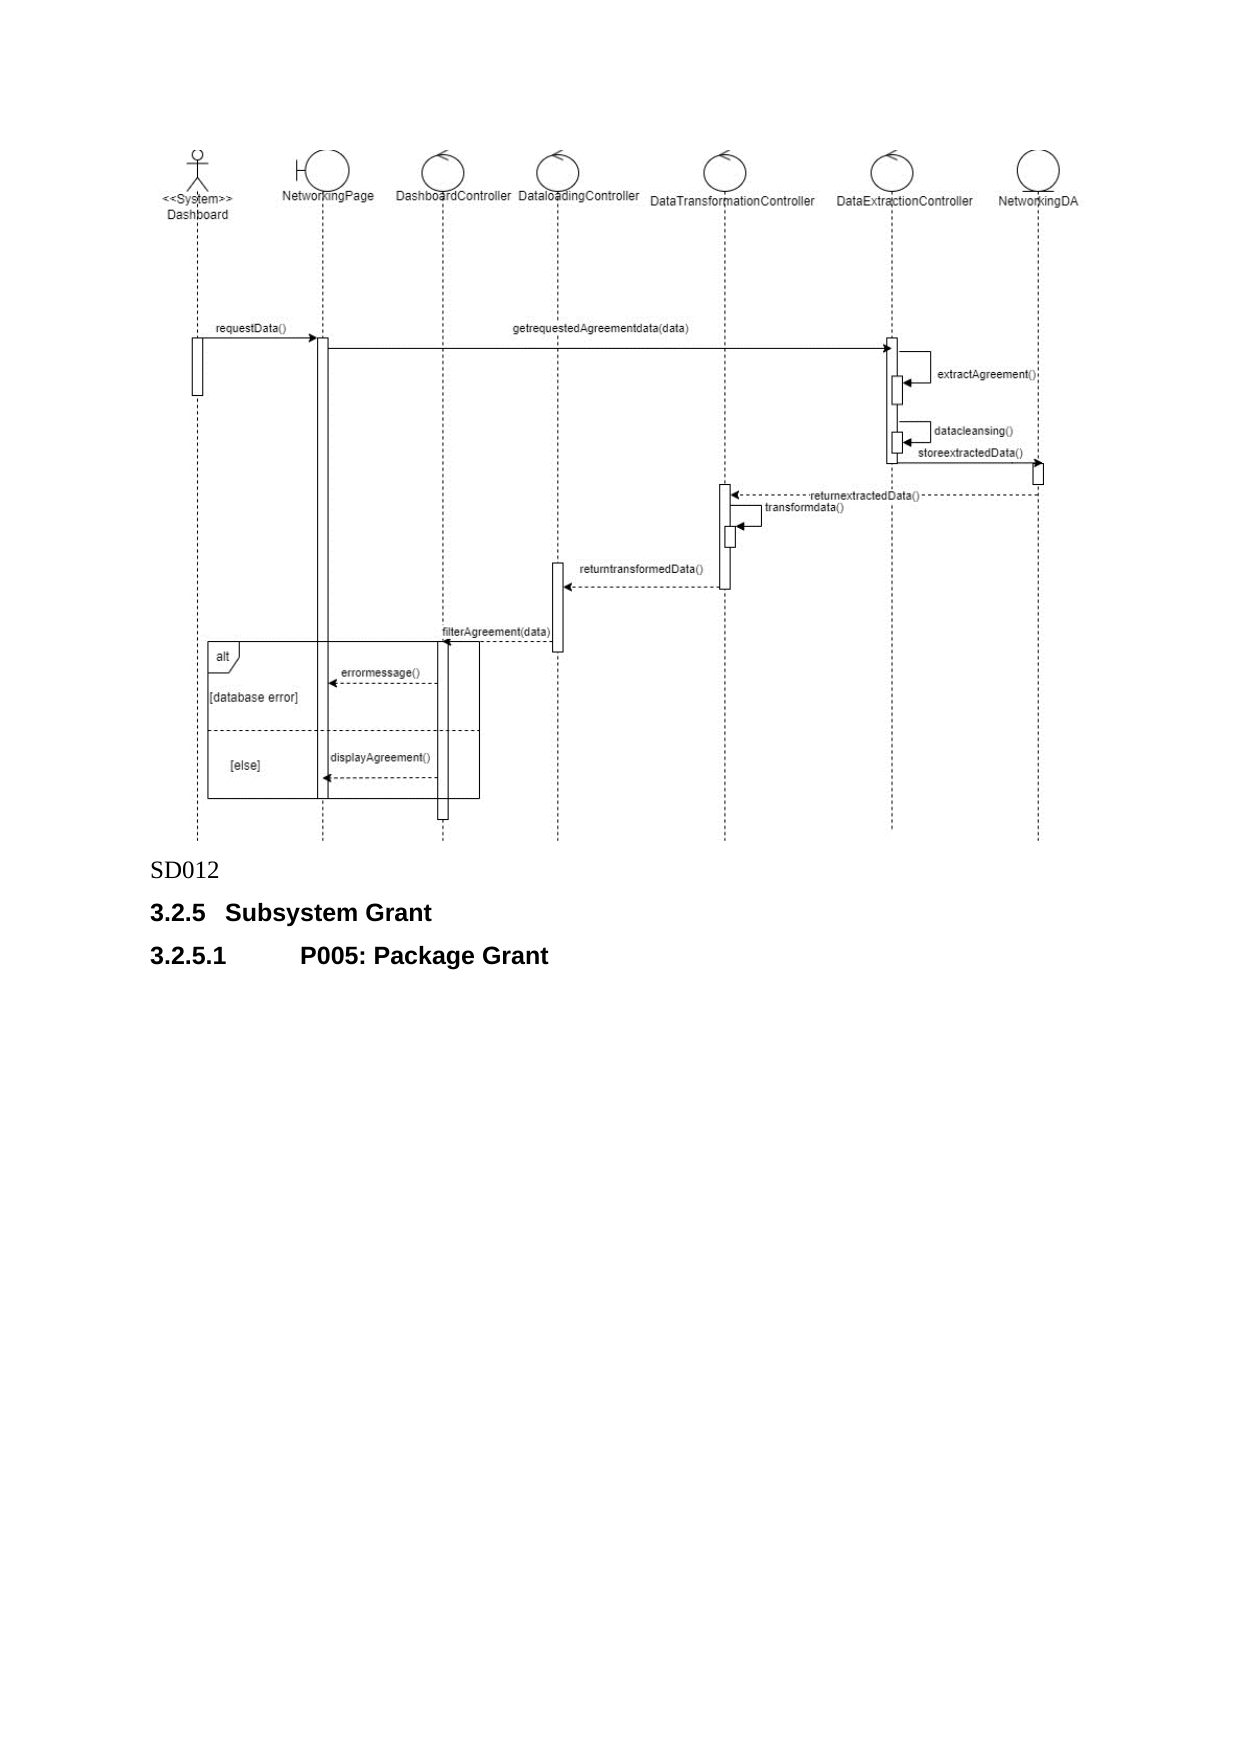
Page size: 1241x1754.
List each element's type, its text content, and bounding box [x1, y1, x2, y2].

list P005: Package Grant [150, 941, 1090, 970]
picture [150, 150, 1091, 841]
text SD012 [150, 855, 1090, 883]
list Subsystem Grant [150, 898, 1090, 927]
